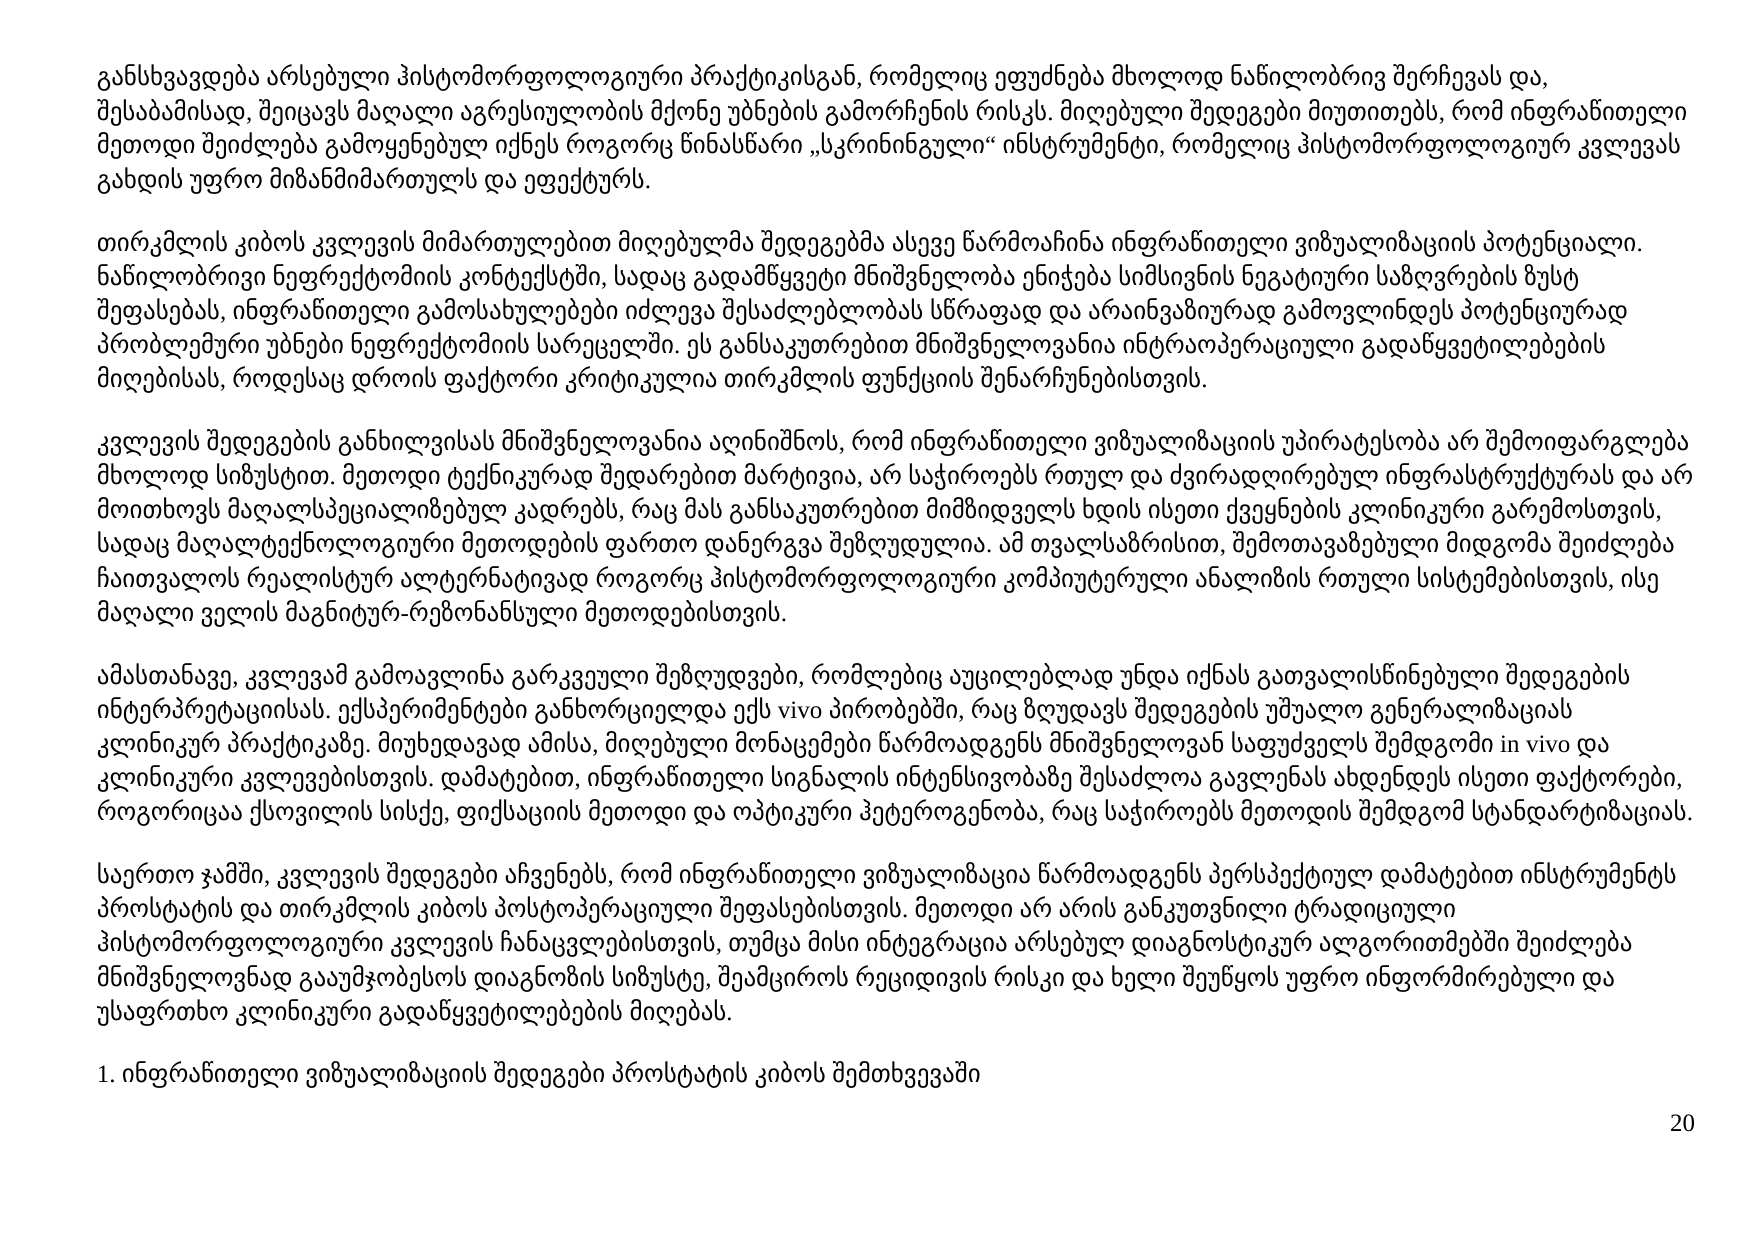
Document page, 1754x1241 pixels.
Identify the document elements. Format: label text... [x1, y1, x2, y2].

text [97, 59, 1695, 195]
text კვლევის შედეგების განხილვისას მნიშვნელოვანია აღინიშნოს, რომ ინფრაწითელი ვიზუალიზაციის უპირატესობა არ შემოიფარგლება მხოლოდ სიზუსტით. მეთოდი ტექნიკურად შედარებით მარტივია, არ საჭიროებს რთულ და ძვირადღირებულ ინფრასტრუქტურას და არ მოითხოვს მაღალსპეციალიზებულ კადრებს, რაც მას განსაკუთრებით მიმზიდველს ხდის ისეთი ქვეყნების კლინიკური გარემოსთვის, სადაც მაღალტექნოლოგიური მეთოდების ფართო დანერგვა შეზღუდულია. ამ თვალსაზრისით, შემოთავაზებული მიდგომა შეიძლება ჩაითვალოს რეალისტურ ალტერნატივად როგორც ჰისტომორფოლოგიური კომპიუტერული ანალიზის რთული სისტემებისთვის, ისე მაღალი ველის მაგნიტურ-რეზონანსული მეთოდებისთვის. [97, 424, 1695, 628]
text ამასთანავე, კვლევამ გამოავლინა გარკვეული შეზღუდვები, რომლებიც აუცილებლად უნდა იქნას გათვალისწინებული შედეგების ინტერპრეტაციისას. ექსპერიმენტები განხორციელდა ექს vivo პირობებში, რაც ზღუდავს შედეგების უშუალო გენერალიზაციას კლინიკურ პრაქტიკაზე. მიუხედავად ამისა, მიღებული მონაცემები წარმოადგენს მნიშვნელოვან საფუძველს შემდგომი in vivo და კლინიკური კვლევებისთვის. დამატებით, ინფრაწითელი სიგნალის ინტენსივობაზე შესაძლოა გავლენას ახდენდეს ისეთი ფაქტორები, როგორიცაა ქსოვილის სისქე, ფიქსაციის მეთოდი და ოპტიკური ჰეტეროგენობა, რაც საჭიროებს მეთოდის შემდგომ სტანდარტიზაციას. [97, 657, 1695, 828]
text თირკმლის კიბოს კვლევის მიმართულებით მიღებულმა შედეგებმა ასევე წარმოაჩინა ინფრაწითელი ვიზუალიზაციის პოტენციალი. ნაწილობრივი ნეფრექტომიის კონტექსტში, სადაც გადამწყვეტი მნიშვნელობა ენიჭება სიმსივნის ნეგატიური საზღვრების ზუსტ შეფასებას, ინფრაწითელი გამოსახულებები იძლევა შესაძლებლობას სწრაფად და არაინვაზიურად გამოვლინდეს პოტენციურად პრობლემური უბნები ნეფრექტომიის სარეცელში. ეს განსაკუთრებით მნიშვნელოვანია ინტრაოპერაციული გადაწყვეტილებების მიღებისას, როდესაც დროის ფაქტორი კრიტიკულია თირკმლის ფუნქციის შენარჩუნებისთვის. [97, 224, 1695, 395]
text 1. ინფრაწითელი ვიზუალიზაციის შედეგები პროსტატის კიბოს შემთხვევაში [97, 1056, 1695, 1090]
text საერთო ჯამში, კვლევის შედეგები აჩვენებს, რომ ინფრაწითელი ვიზუალიზაცია წარმოადგენს პერსპექტიულ დამატებით ინსტრუმენტს პროსტატის და თირკმლის კიბოს პოსტოპერაციული შეფასებისთვის. მეთოდი არ არის განკუთვნილი ტრადიციული ჰისტომორფოლოგიური კვლევის ჩანაცვლებისთვის, თუმცა მისი ინტეგრაცია არსებულ დიაგნოსტიკურ ალგორითმებში შეიძლება მნიშვნელოვნად გააუმჯობესოს დიაგნოზის სიზუსტე, შეამციროს რეციდივის რისკი და ხელი შეუწყოს უფრო ინფორმირებული და უსაფრთხო კლინიკური გადაწყვეტილებების მიღებას. [97, 857, 1695, 1027]
